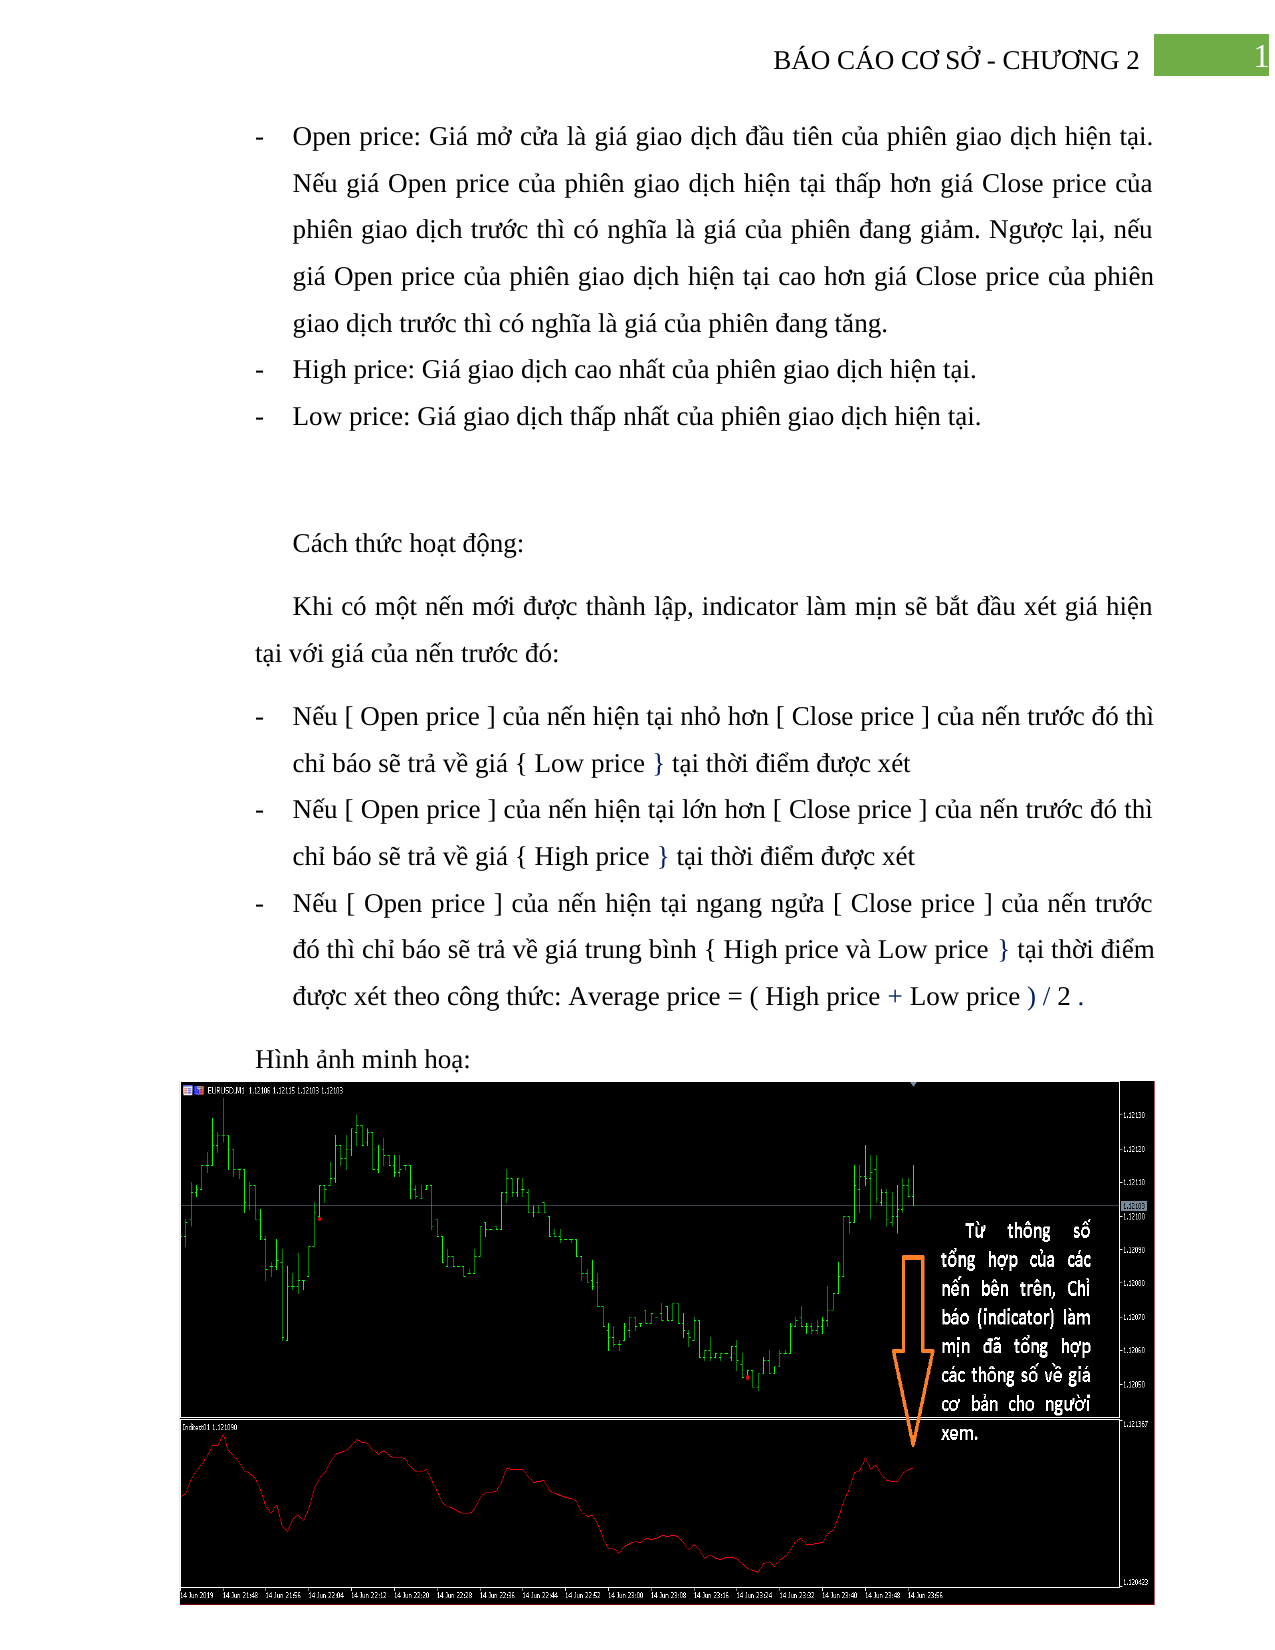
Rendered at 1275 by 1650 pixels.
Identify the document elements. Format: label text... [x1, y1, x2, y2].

list Nếu [ Open price ] của nến hiện tại ngang ngửa [ Close price ] của nến trước đó thì chỉ báo sẽ trả về giá trung bình { High price và Low price } tại thời điểm được xét theo công thức: Average price = ( High price + Low price ) / 2 . [255, 887, 1155, 1011]
picture [179, 1081, 1155, 1605]
list Open price: Giá mở cửa là giá giao dịch đầu tiên của phiên giao dịch hiện tại. Nếu giá Open price của phiên giao dịch hiện tại thấp hơn giá Close price của phiên giao dịch trước thì có nghĩa là giá của phiên đang giảm. Ngược lại, nếu giá Open price của phiên giao dịch hiện tại cao hơn giá Close price của phiên giao dịch trước thì có nghĩa là giá của phiên đang tăng. [255, 120, 1155, 338]
list Low price: Giá giao dịch thấp nhất của phiên giao dịch hiện tại. [255, 400, 1155, 431]
text Cách thức hoạt động: [217, 527, 1155, 558]
list Nếu [ Open price ] của nến hiện tại lớn hơn [ Close price ] của nến trước đó thì chỉ báo sẽ trả về giá { High price } tại thời điểm được xét [255, 793, 1155, 871]
list Nếu [ Open price ] của nến hiện tại nhỏ hơn [ Close price ] của nến trước đó thì chỉ báo sẽ trả về giá { Low price } tại thời điểm được xét [255, 700, 1155, 778]
text Khi có một nến mới được thành lập, indicator làm mịn sẽ bắt đầu xét giá hiện tại với giá của nến trước đó: [255, 590, 1155, 668]
text Hình ảnh minh hoạ: [180, 1043, 1155, 1074]
list High price: Giá giao dịch cao nhất của phiên giao dịch hiện tại. [255, 353, 1155, 384]
